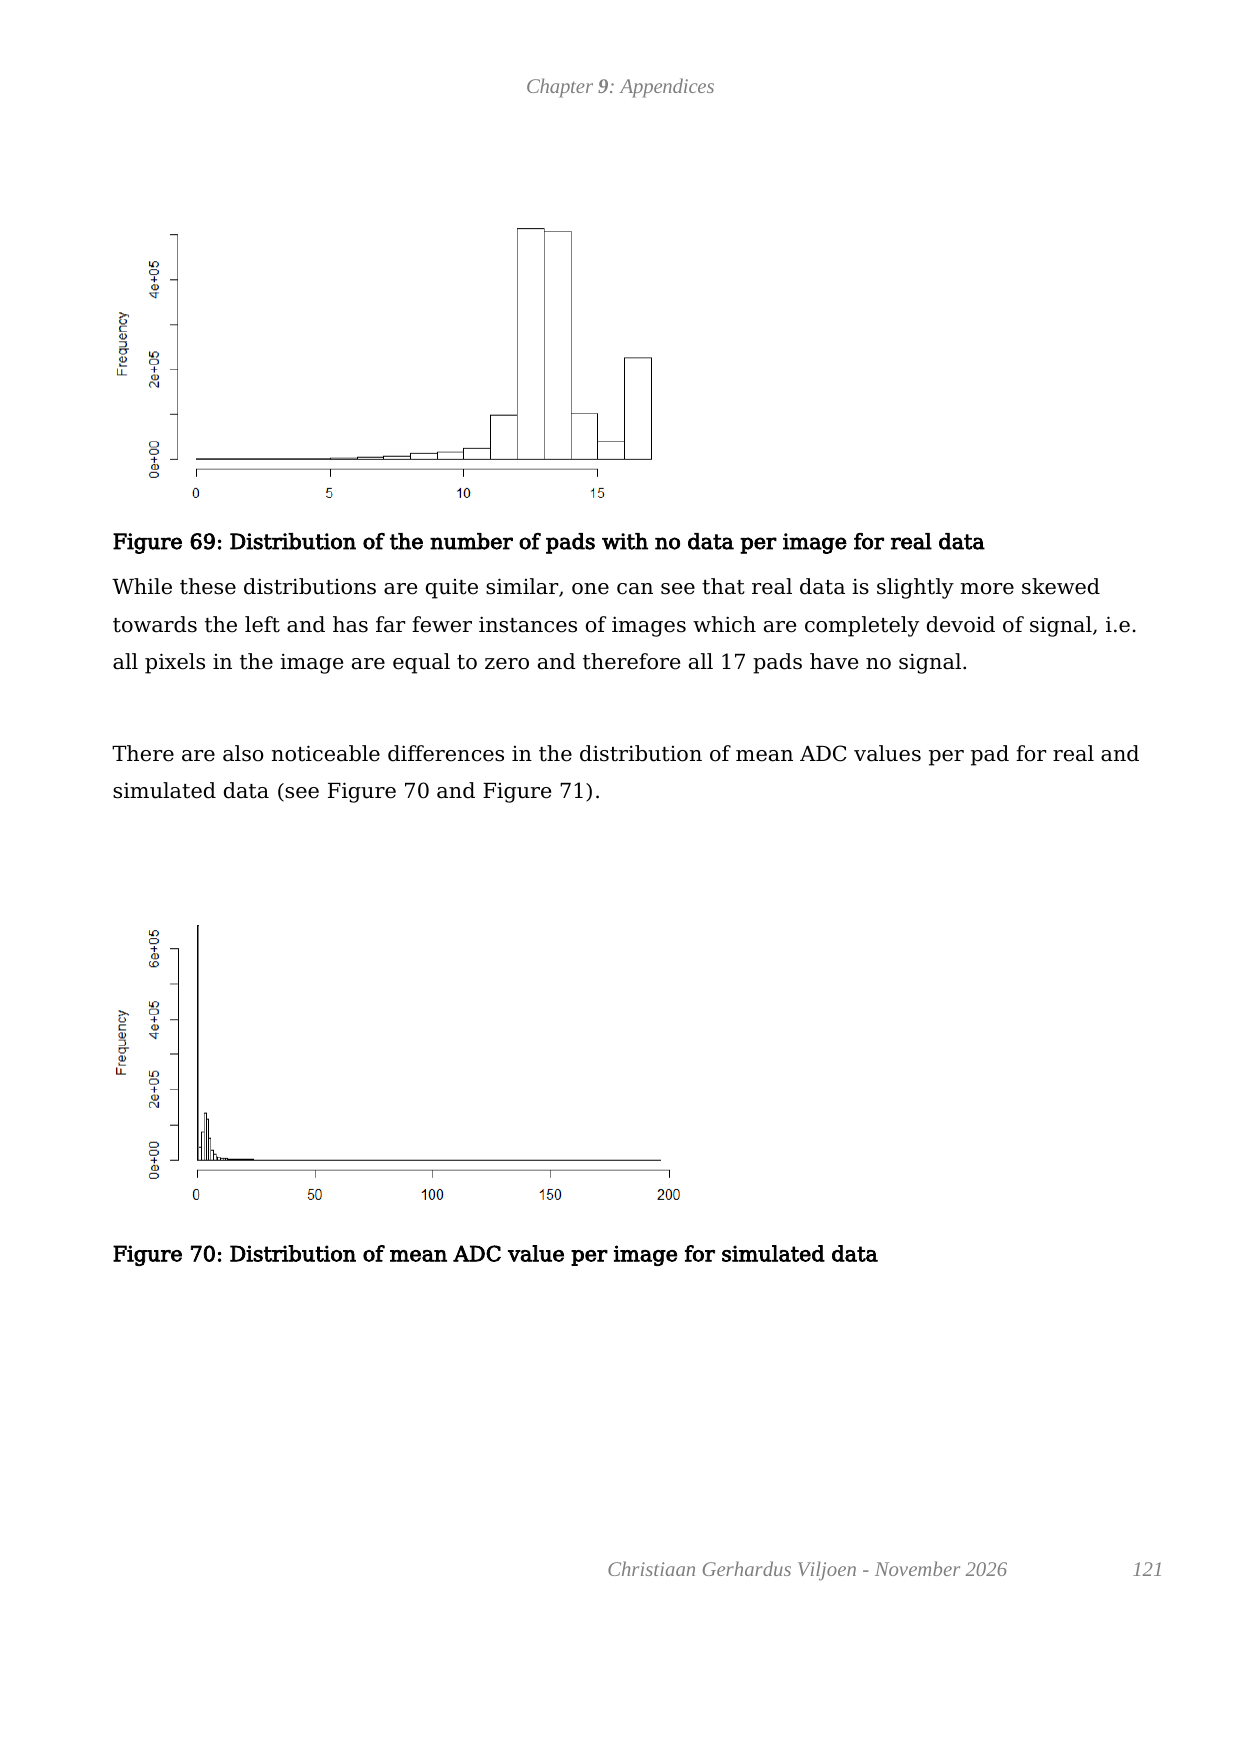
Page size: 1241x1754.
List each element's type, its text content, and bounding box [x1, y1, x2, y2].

picture [112, 915, 692, 1220]
text While these distributions are quite similar, one can see that real data is slightly more skewed towards the left and has far fewer instances of images which are completely devoid of signal, i.e. all pixels in the image are equal to zero and therefore all 17 pads have no signal. [112, 574, 1165, 674]
picture [112, 226, 665, 508]
